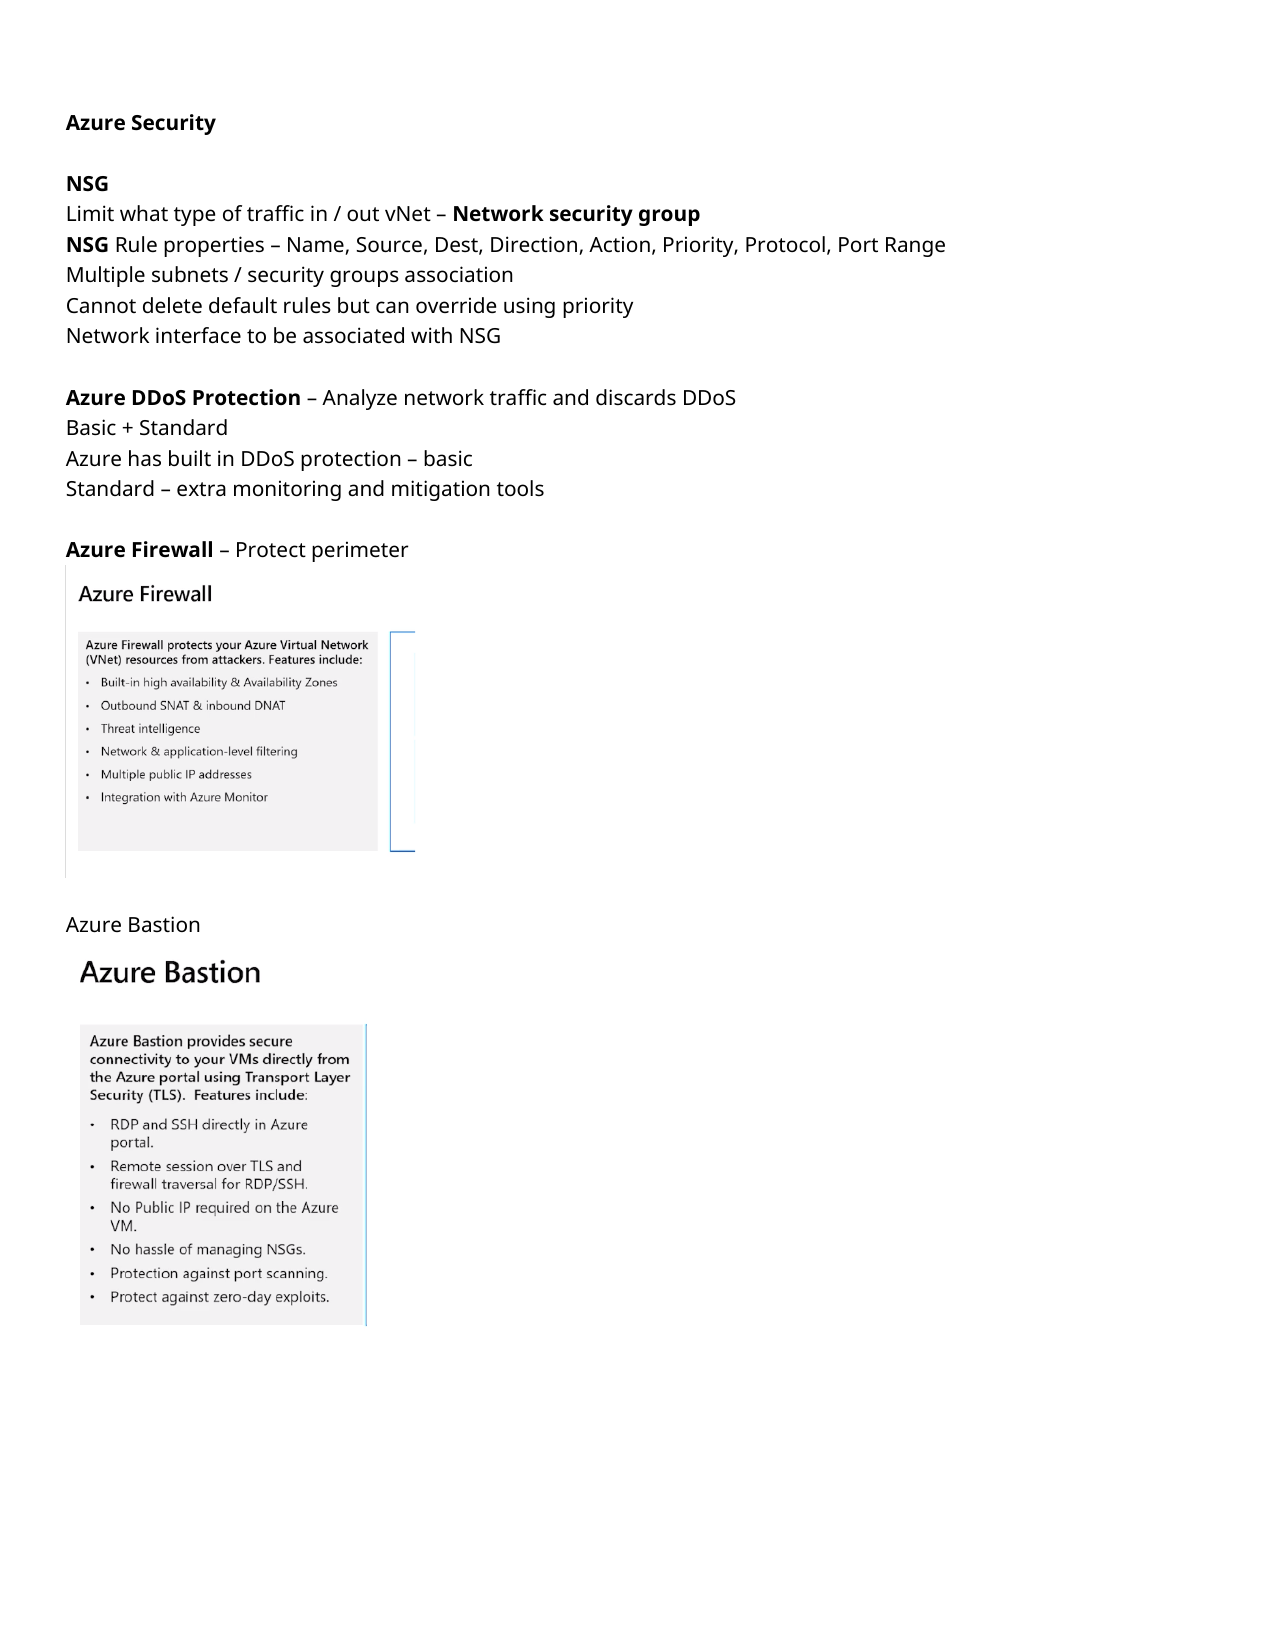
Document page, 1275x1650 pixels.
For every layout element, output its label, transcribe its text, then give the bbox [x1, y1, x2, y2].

text Azure Firewall – Protect perimeter [66, 535, 1125, 564]
text Azure Security [66, 108, 1125, 136]
text Azure has built in DDoS protection – basic [66, 444, 1125, 472]
text Multiple subnets / security groups association [66, 261, 1125, 289]
text Azure Bastion [66, 910, 1125, 938]
text NSG [66, 169, 1125, 197]
text Standard – extra monitoring and mitigation tools [66, 474, 1125, 503]
text Network interface to be associated with NSG [66, 322, 1125, 350]
picture [65, 940, 367, 1339]
text NSG Rule properties – Name, Source, Dest, Direction, Action, Priority, Protocol, Port Range [66, 230, 1125, 258]
text Limit what type of traffic in / out vNet – Network security group [66, 199, 1125, 228]
text Azure DDoS Protection – Analyze network traffic and discards DDoS [66, 383, 1125, 411]
picture [65, 565, 416, 878]
text Cannot delete default rules but can override using priority [66, 291, 1125, 319]
text Basic + Standard [66, 413, 1125, 442]
